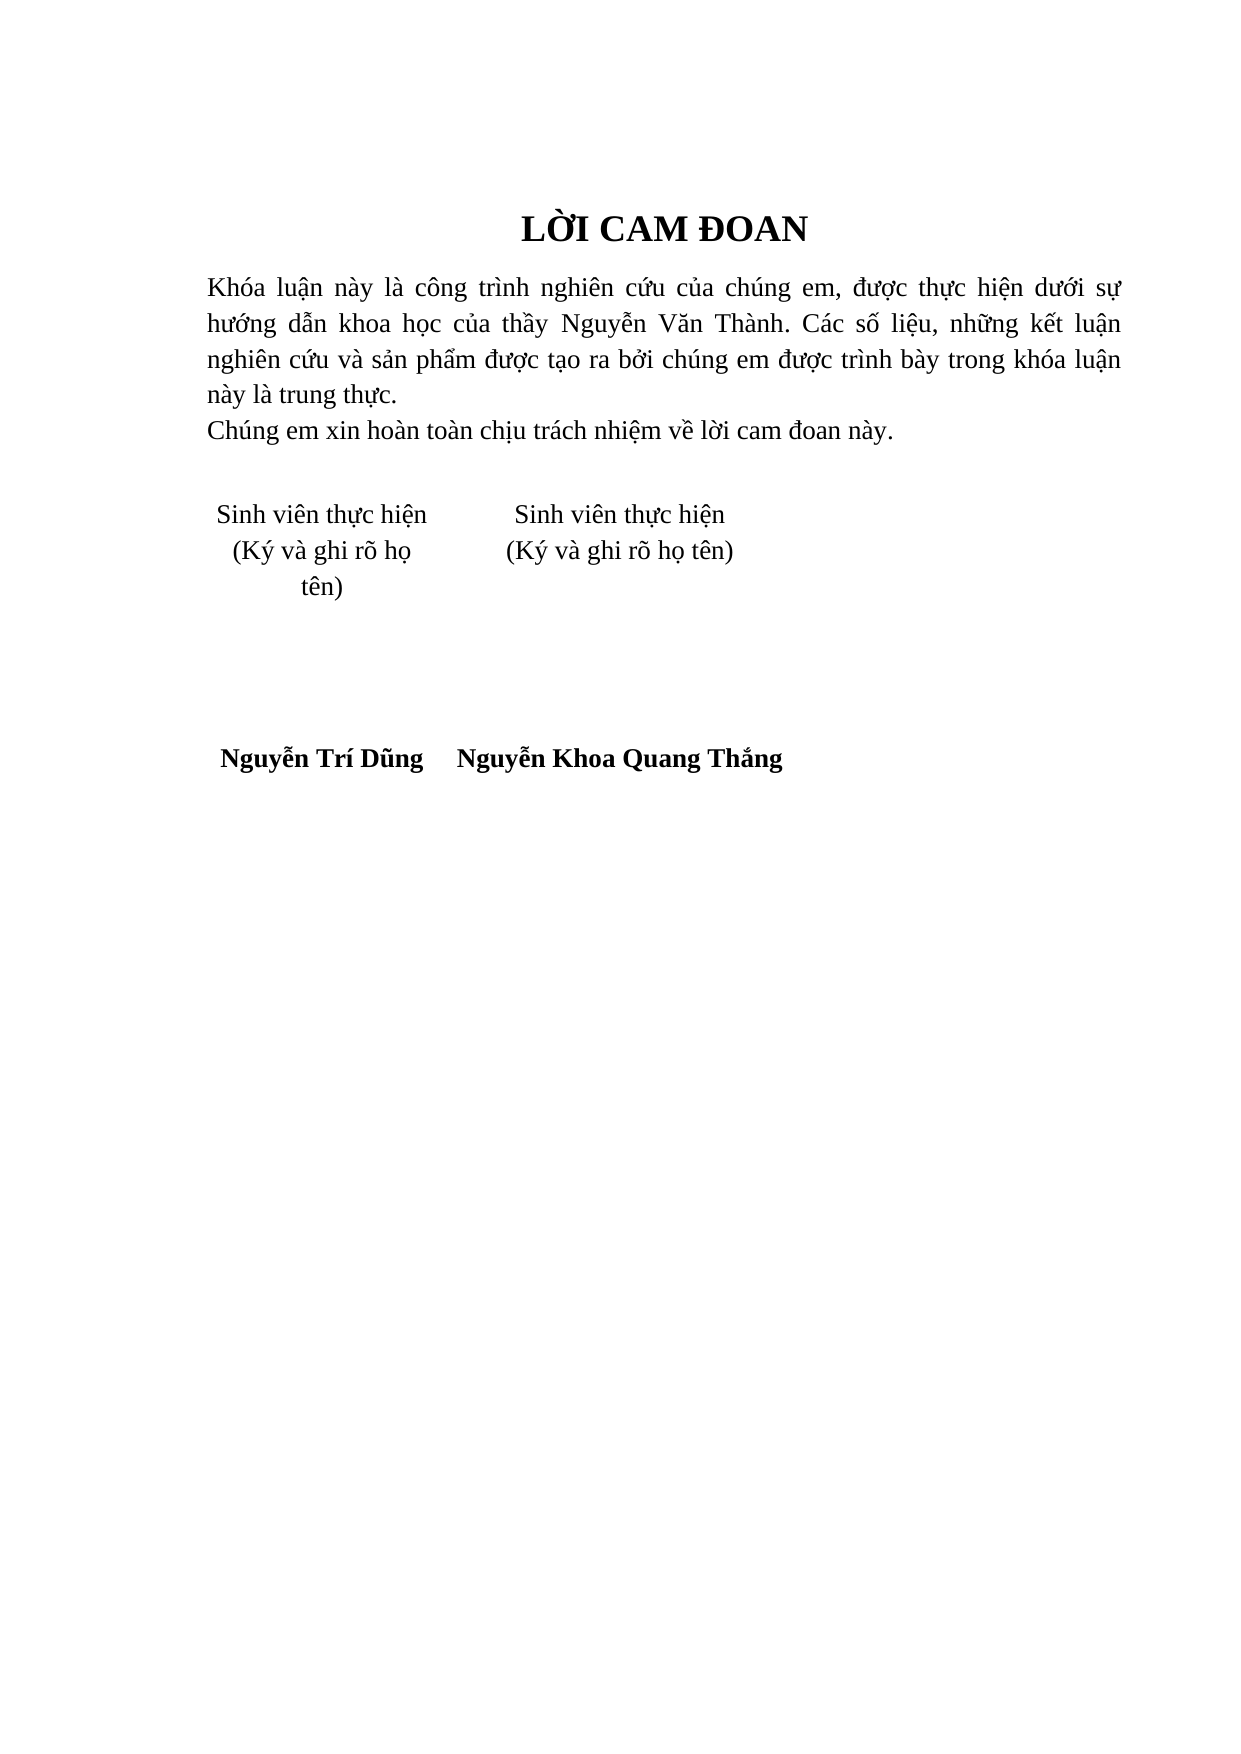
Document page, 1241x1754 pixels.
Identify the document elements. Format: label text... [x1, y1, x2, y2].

table_header Sinh viên thực hiện (Ký và ghi rõ họ tên) [205, 497, 454, 607]
text Chúng em xin hoàn toàn chịu trách nhiệm về lời cam đoan này. [207, 414, 1122, 446]
table_header Sinh viên thực hiện (Ký và ghi rõ họ tên) [454, 497, 801, 607]
table_cell Nguyễn Trí Dũng [205, 607, 454, 779]
subtitle LỜI CAM ĐOAN [207, 207, 1122, 250]
table_cell Nguyễn Khoa Quang Thắng [454, 607, 801, 779]
text Khóa luận này là công trình nghiên cứu của chúng em, được thực hiện dưới sự hướng dẫn khoa học của thầy Nguyễn Văn Thành. Các số liệu, những kết luận nghiên cứu và sản phẩm được tạo ra bởi chúng em được trình bày trong khóa luận này là trung thực. [207, 271, 1122, 410]
